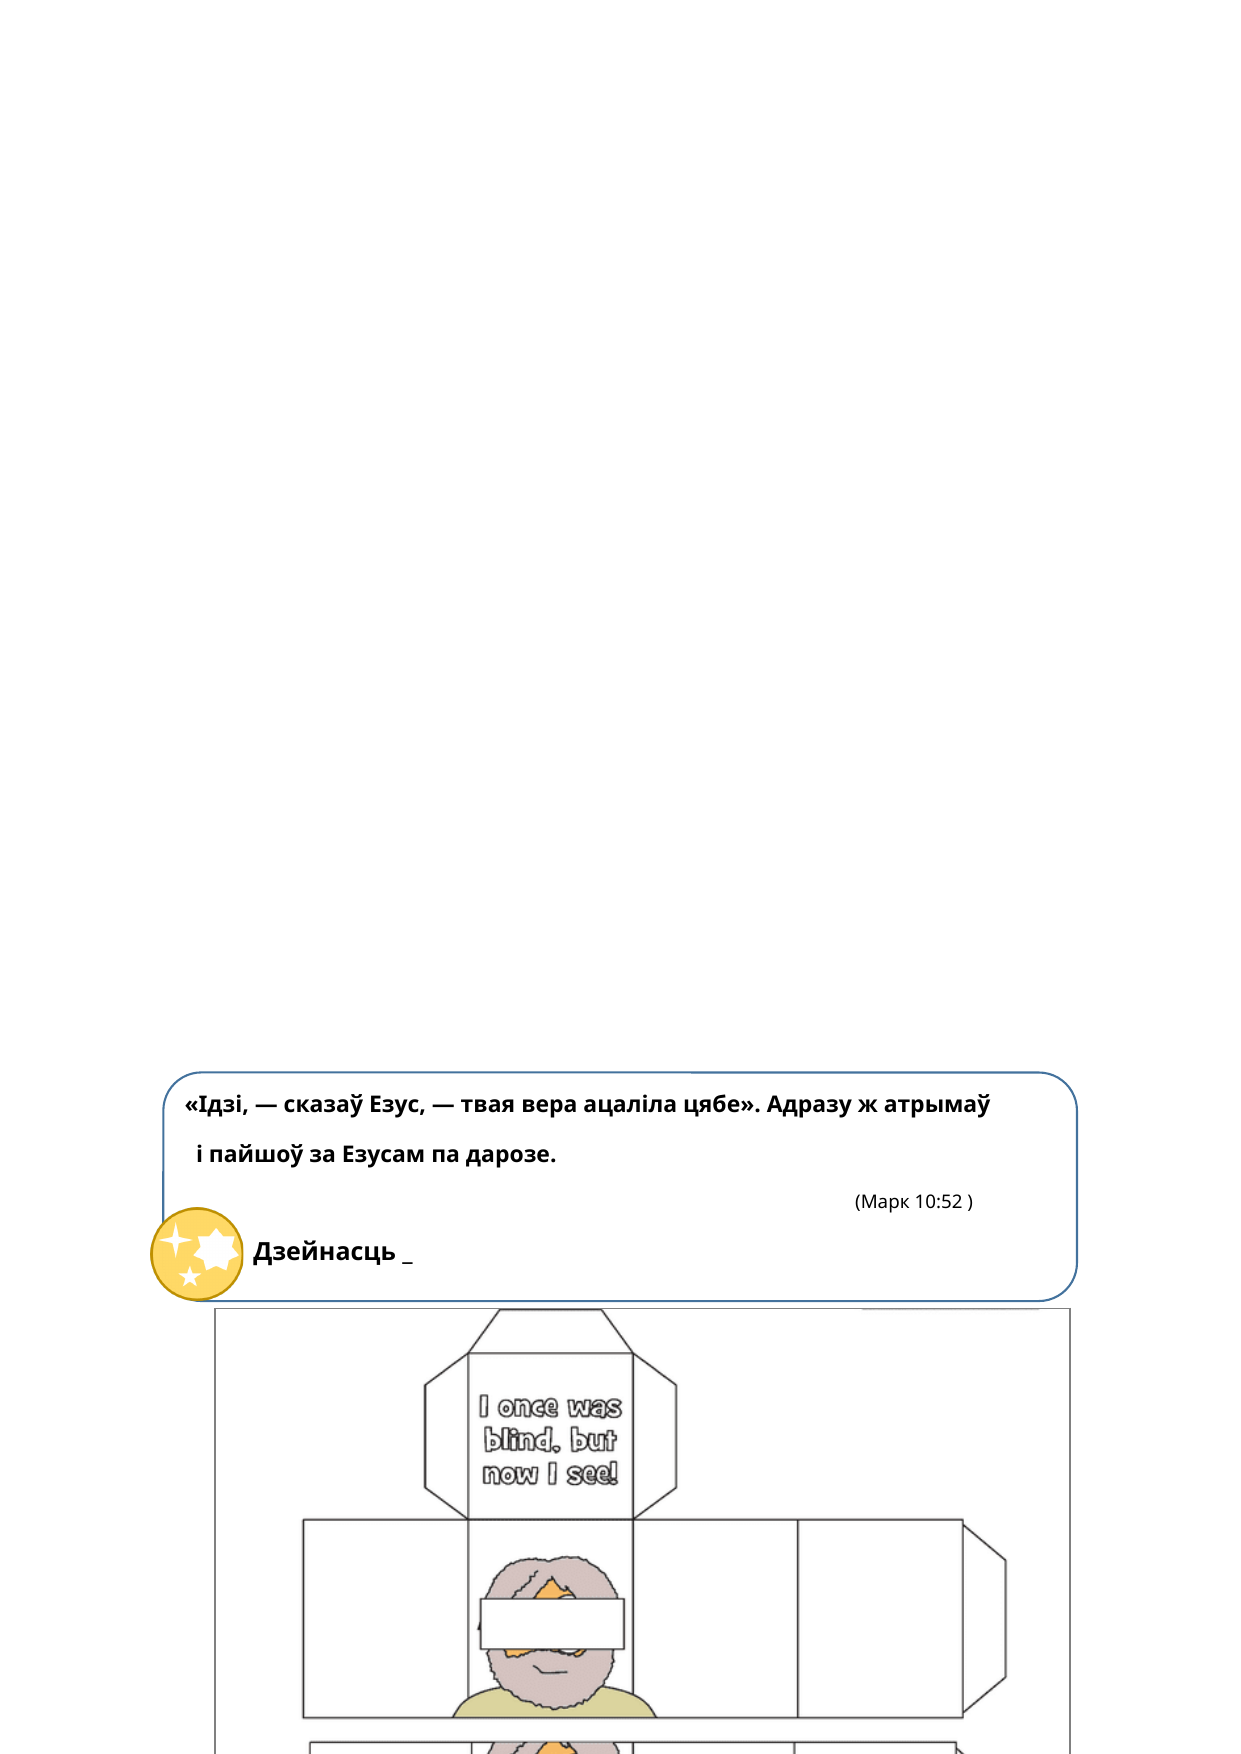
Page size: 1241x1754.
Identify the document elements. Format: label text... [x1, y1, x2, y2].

picture [150, 1207, 244, 1301]
picture [216, 1309, 1069, 1754]
text Дзейнасць _ [244, 1233, 1090, 1267]
text і пайшоў за Езусам па дарозе. [150, 1138, 1090, 1169]
text (Марк 10:52 ) [150, 1188, 1090, 1214]
text «Ідзі, — сказаў Езус, — твая вера ацаліла цябе». Адразу ж атрымаў [150, 1088, 1090, 1119]
